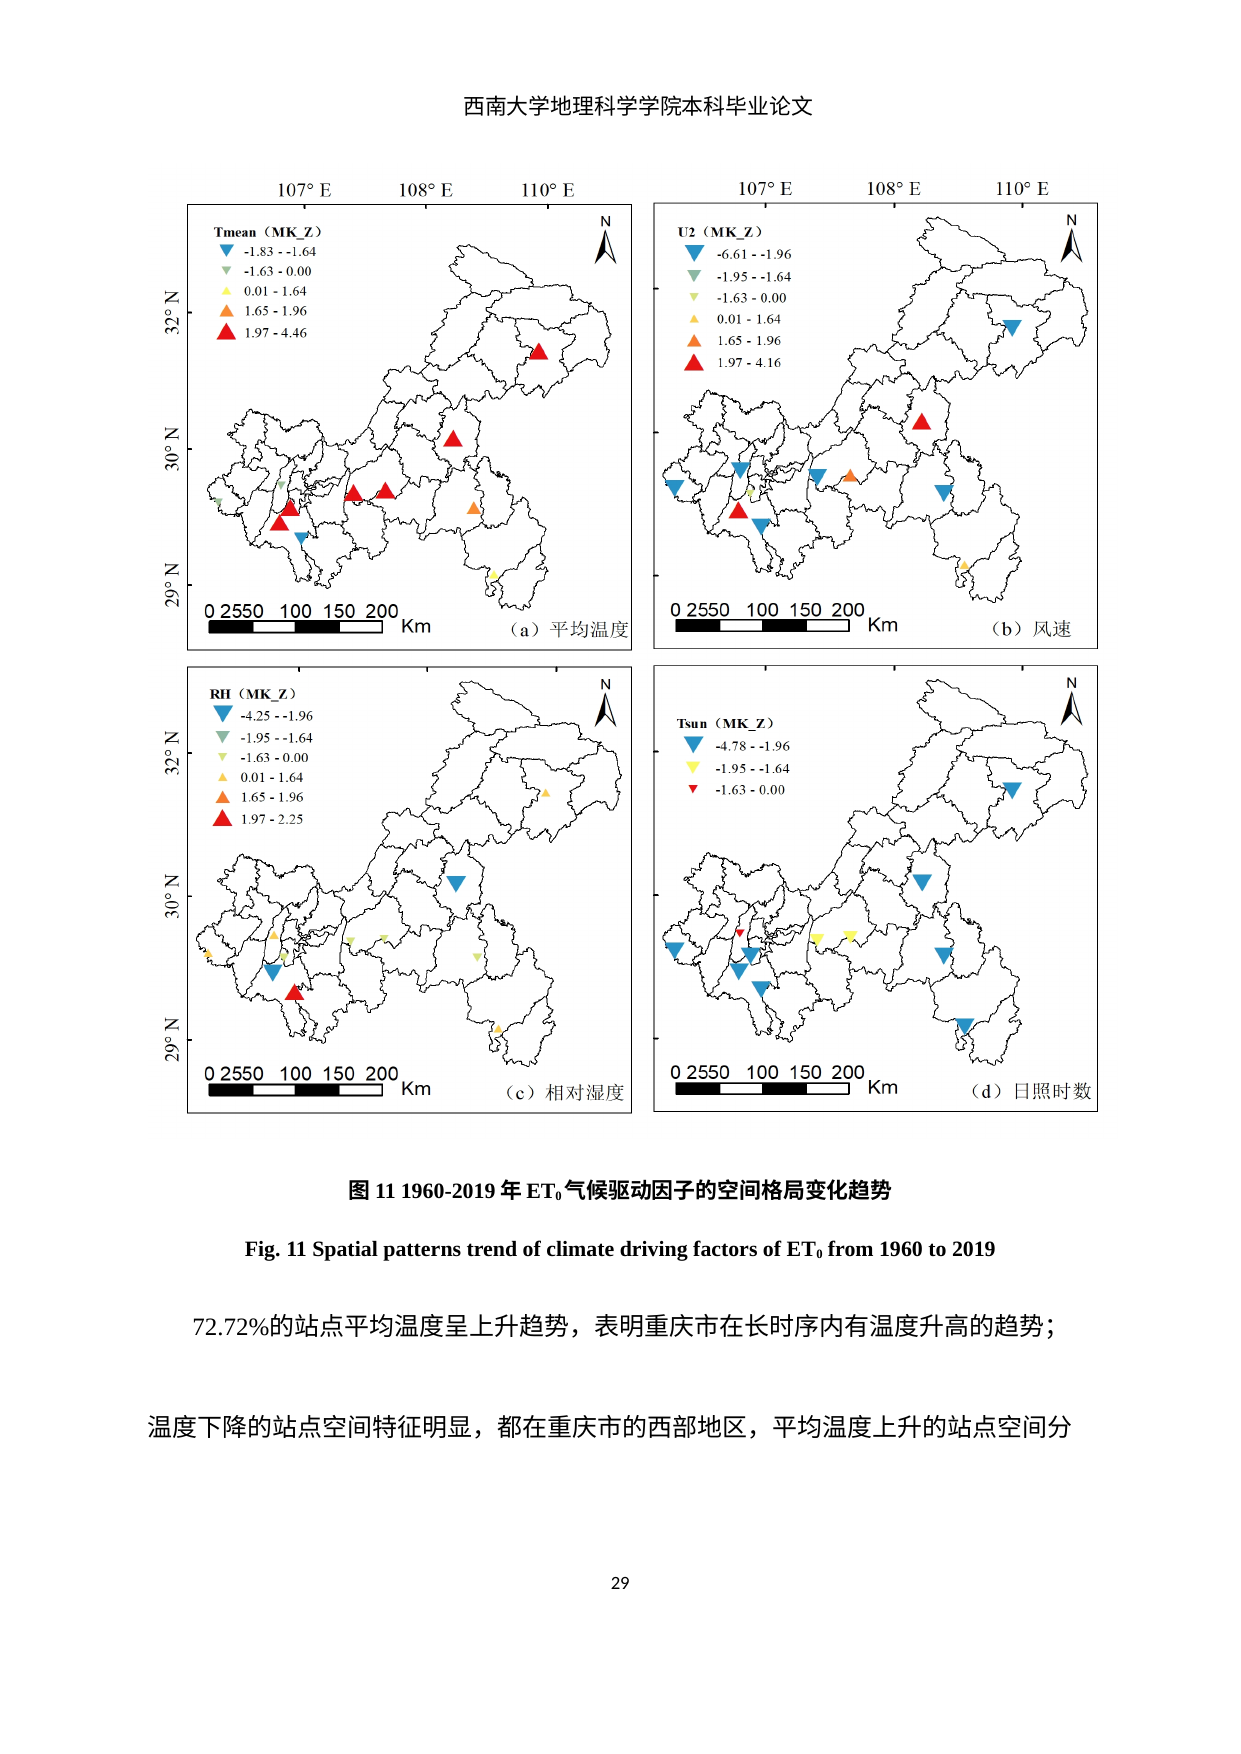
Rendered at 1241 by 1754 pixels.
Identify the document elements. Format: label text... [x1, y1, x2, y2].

picture [147, 163, 1118, 1139]
text 图 11 1960-2019年ET0气候驱动因子的空间格局变化趋势 [148, 1172, 1092, 1206]
text Fig. 11 Spatial patterns trend of climate driving factors of ET0 from 1960 to 2019 [148, 1232, 1092, 1266]
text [148, 1290, 1092, 1460]
